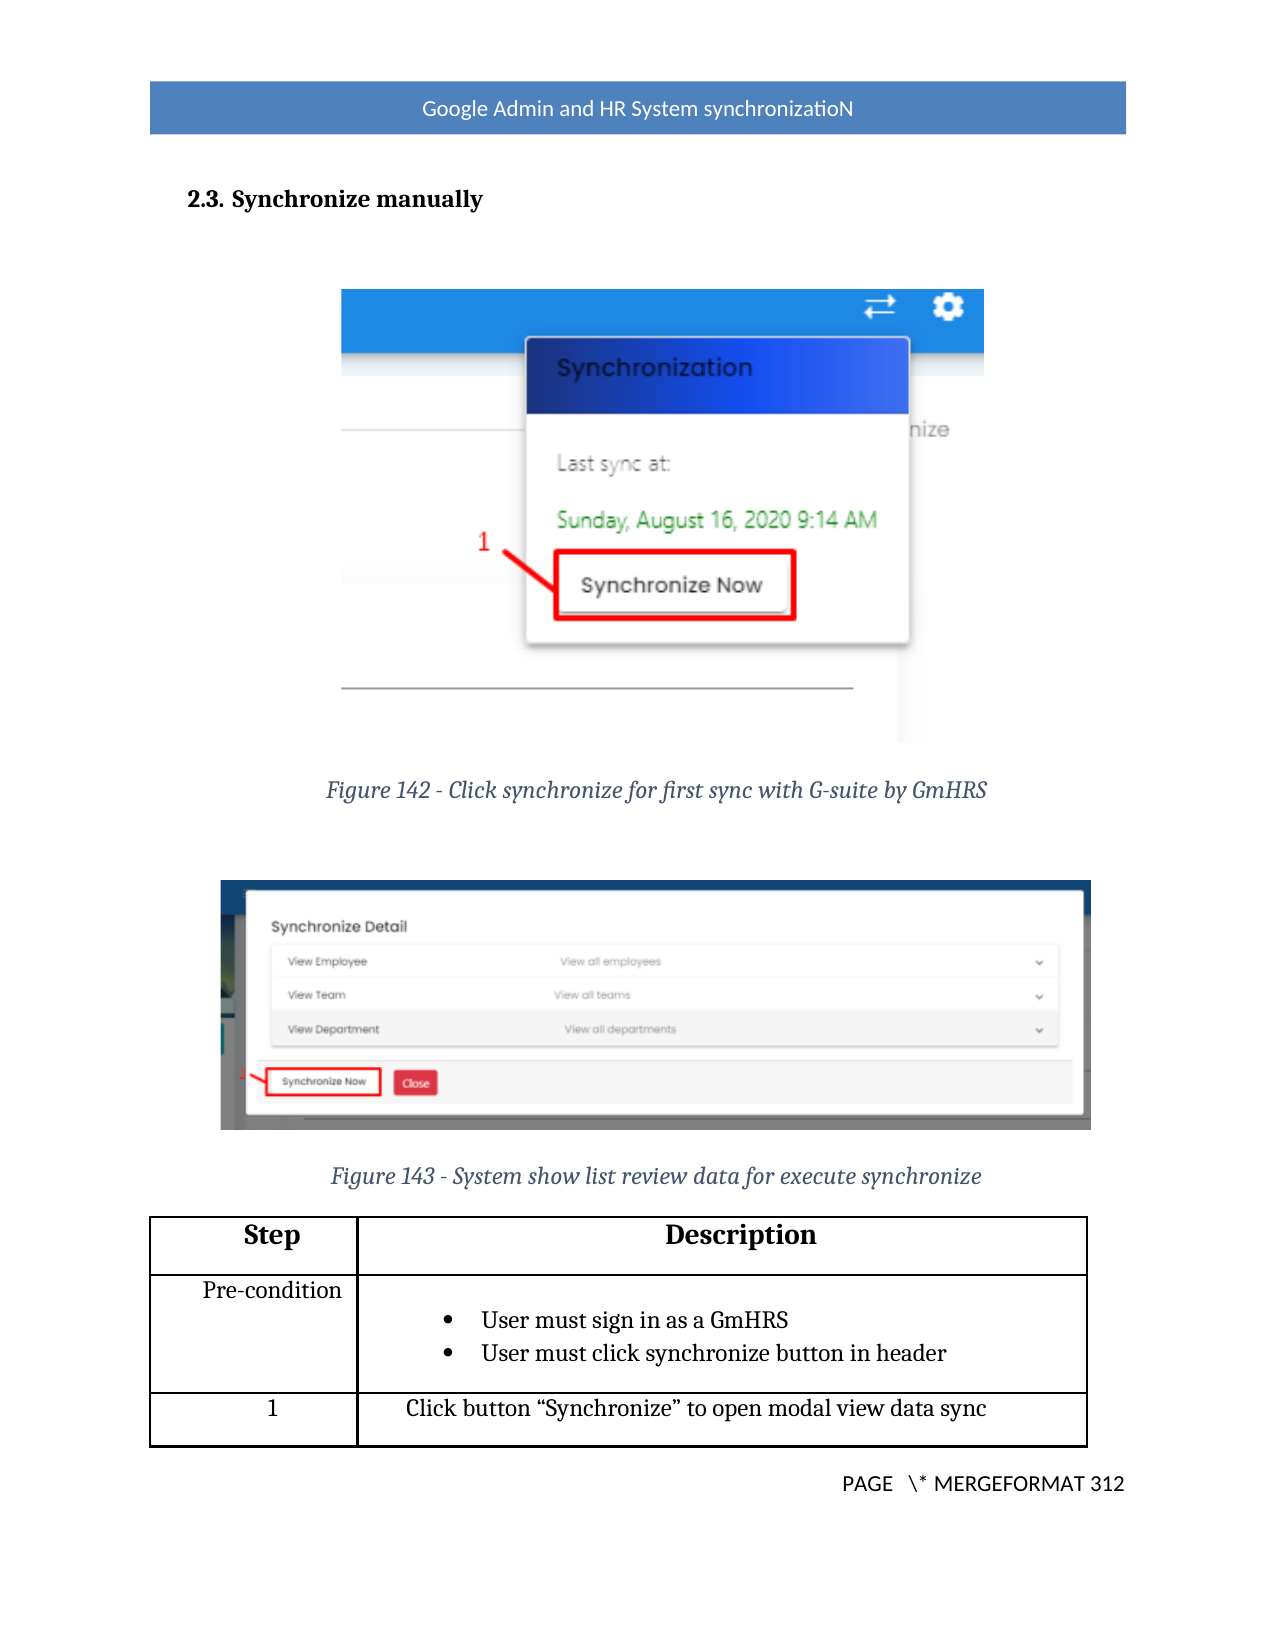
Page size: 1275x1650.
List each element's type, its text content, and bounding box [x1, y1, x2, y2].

picture [220, 880, 1091, 1130]
subtitle Synchronize manually [187, 185, 1125, 214]
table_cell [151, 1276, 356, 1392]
picture [341, 289, 984, 743]
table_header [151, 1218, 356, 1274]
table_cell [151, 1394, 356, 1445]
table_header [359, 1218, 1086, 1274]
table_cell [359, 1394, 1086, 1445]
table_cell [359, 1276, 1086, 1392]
